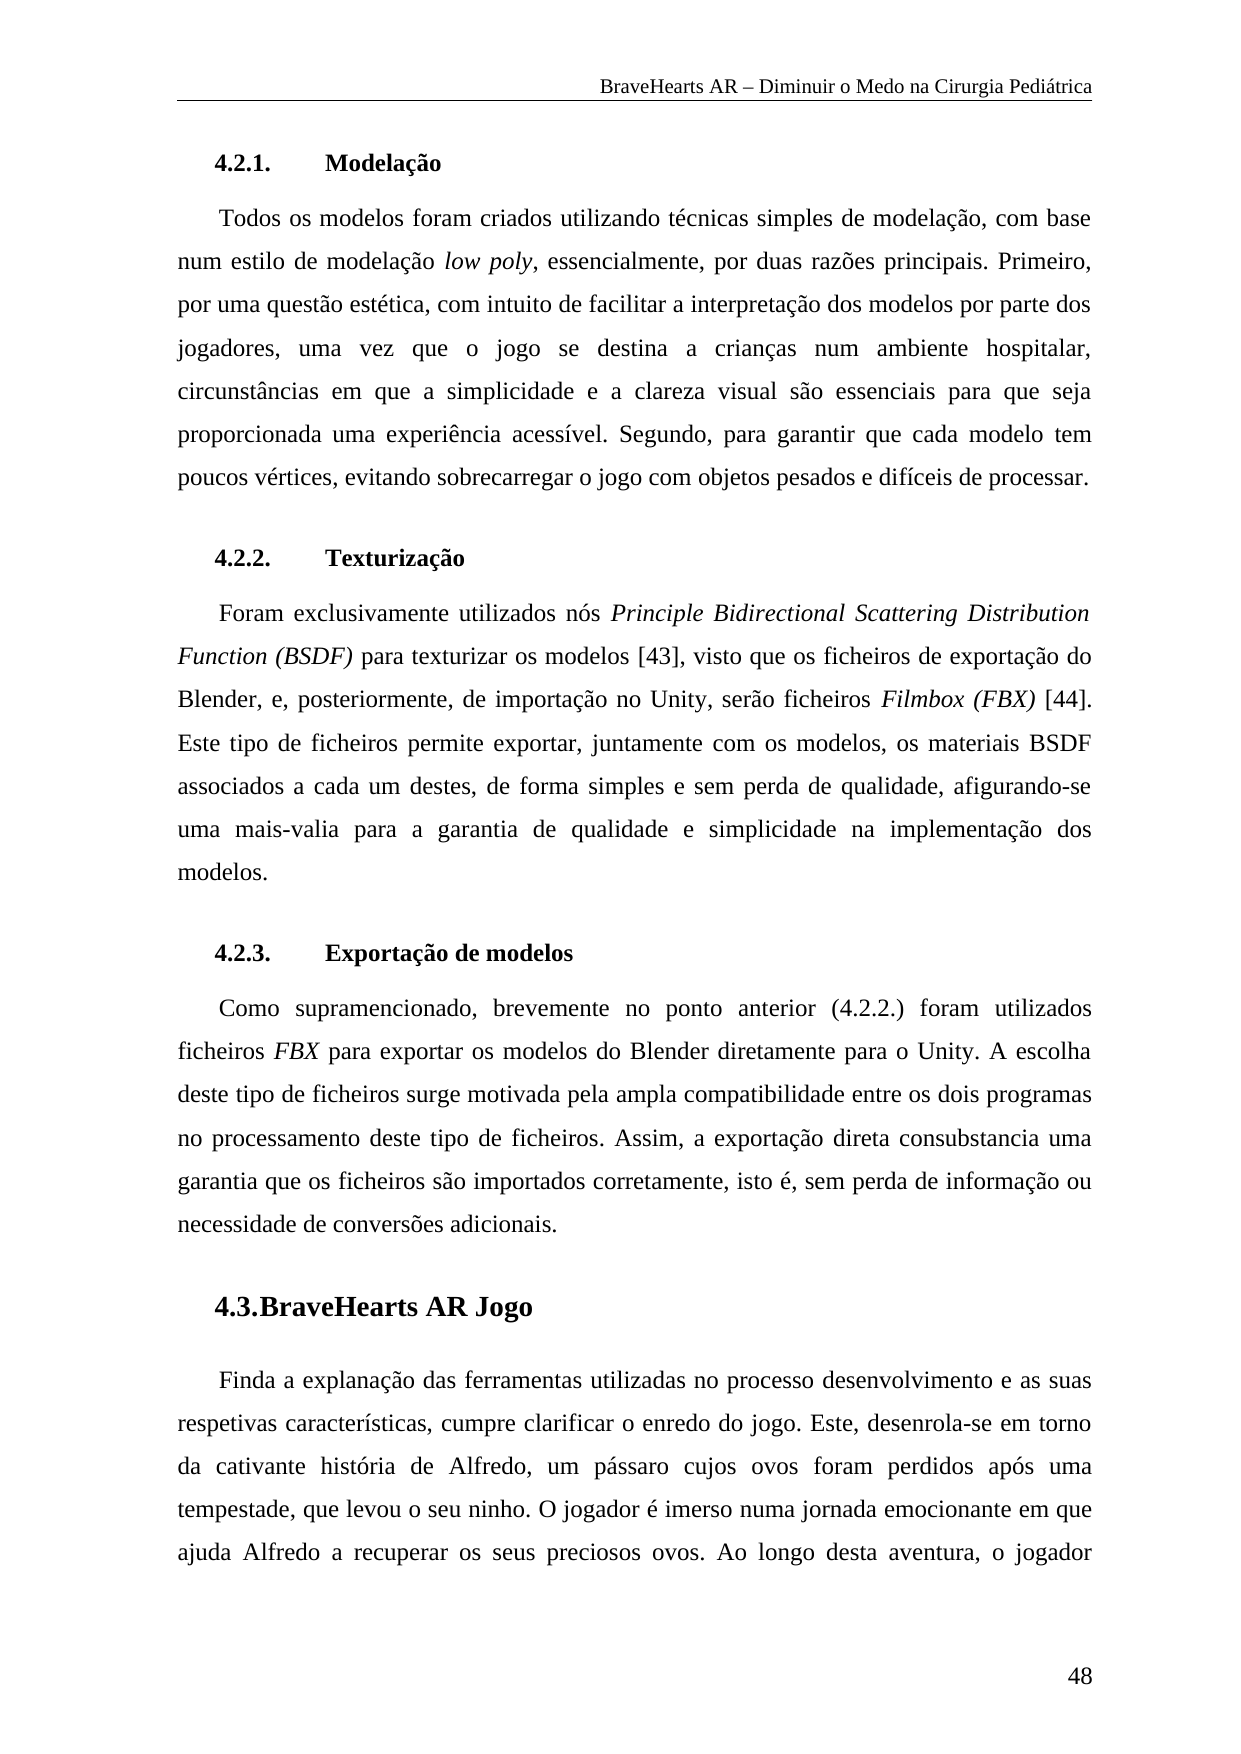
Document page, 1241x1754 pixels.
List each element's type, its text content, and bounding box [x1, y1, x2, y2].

text Todos os modelos foram criados utilizando técnicas simples de modelação, com base num estilo de modelação low poly, essencialmente, por duas razões principais. Primeiro, por uma questão estética, com intuito de facilitar a interpretação dos modelos por parte dos jogadores, uma vez que o jogo se destina a crianças num ambiente hospitalar, circunstâncias em que a simplicidade e a clareza visual são essenciais para que seja proporcionada uma experiência acessível. Segundo, para garantir que cada modelo tem poucos vértices, evitando sobrecarregar o jogo com objetos pesados e difíceis de processar. [177, 203, 1092, 491]
text Como supramencionado, brevemente no ponto anterior (4.2.2.) foram utilizados ficheiros FBX para exportar os modelos do Blender diretamente para o Unity. A escolha deste tipo de ficheiros surge motivada pela ampla compatibilidade entre os dois programas no processamento deste tipo de ficheiros. Assim, a exportação direta consubstancia uma garantia que os ficheiros são importados corretamente, isto é, sem perda de informação ou necessidade de conversões adicionais. [177, 993, 1092, 1238]
subtitle Modelação [214, 148, 1092, 176]
text Foram exclusivamente utilizados nós Principle Bidirectional Scattering Distribution Function (BSDF) para texturizar os modelos [43], visto que os ficheiros de exportação do Blender, e, posteriormente, de importação no Unity, serão ficheiros Filmbox (FBX) [44]. Este tipo de ficheiros permite exportar, juntamente com os modelos, os materiais BSDF associados a cada um destes, de forma simples e sem perda de qualidade, afigurando-se uma mais-valia para a garantia de qualidade e simplicidade na implementação dos modelos. [177, 598, 1092, 886]
subtitle Texturização [214, 543, 1092, 571]
subtitle Exportação de modelos [214, 938, 1092, 966]
subtitle BraveHearts AR Jogo [214, 1289, 1092, 1323]
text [177, 1365, 1092, 1566]
